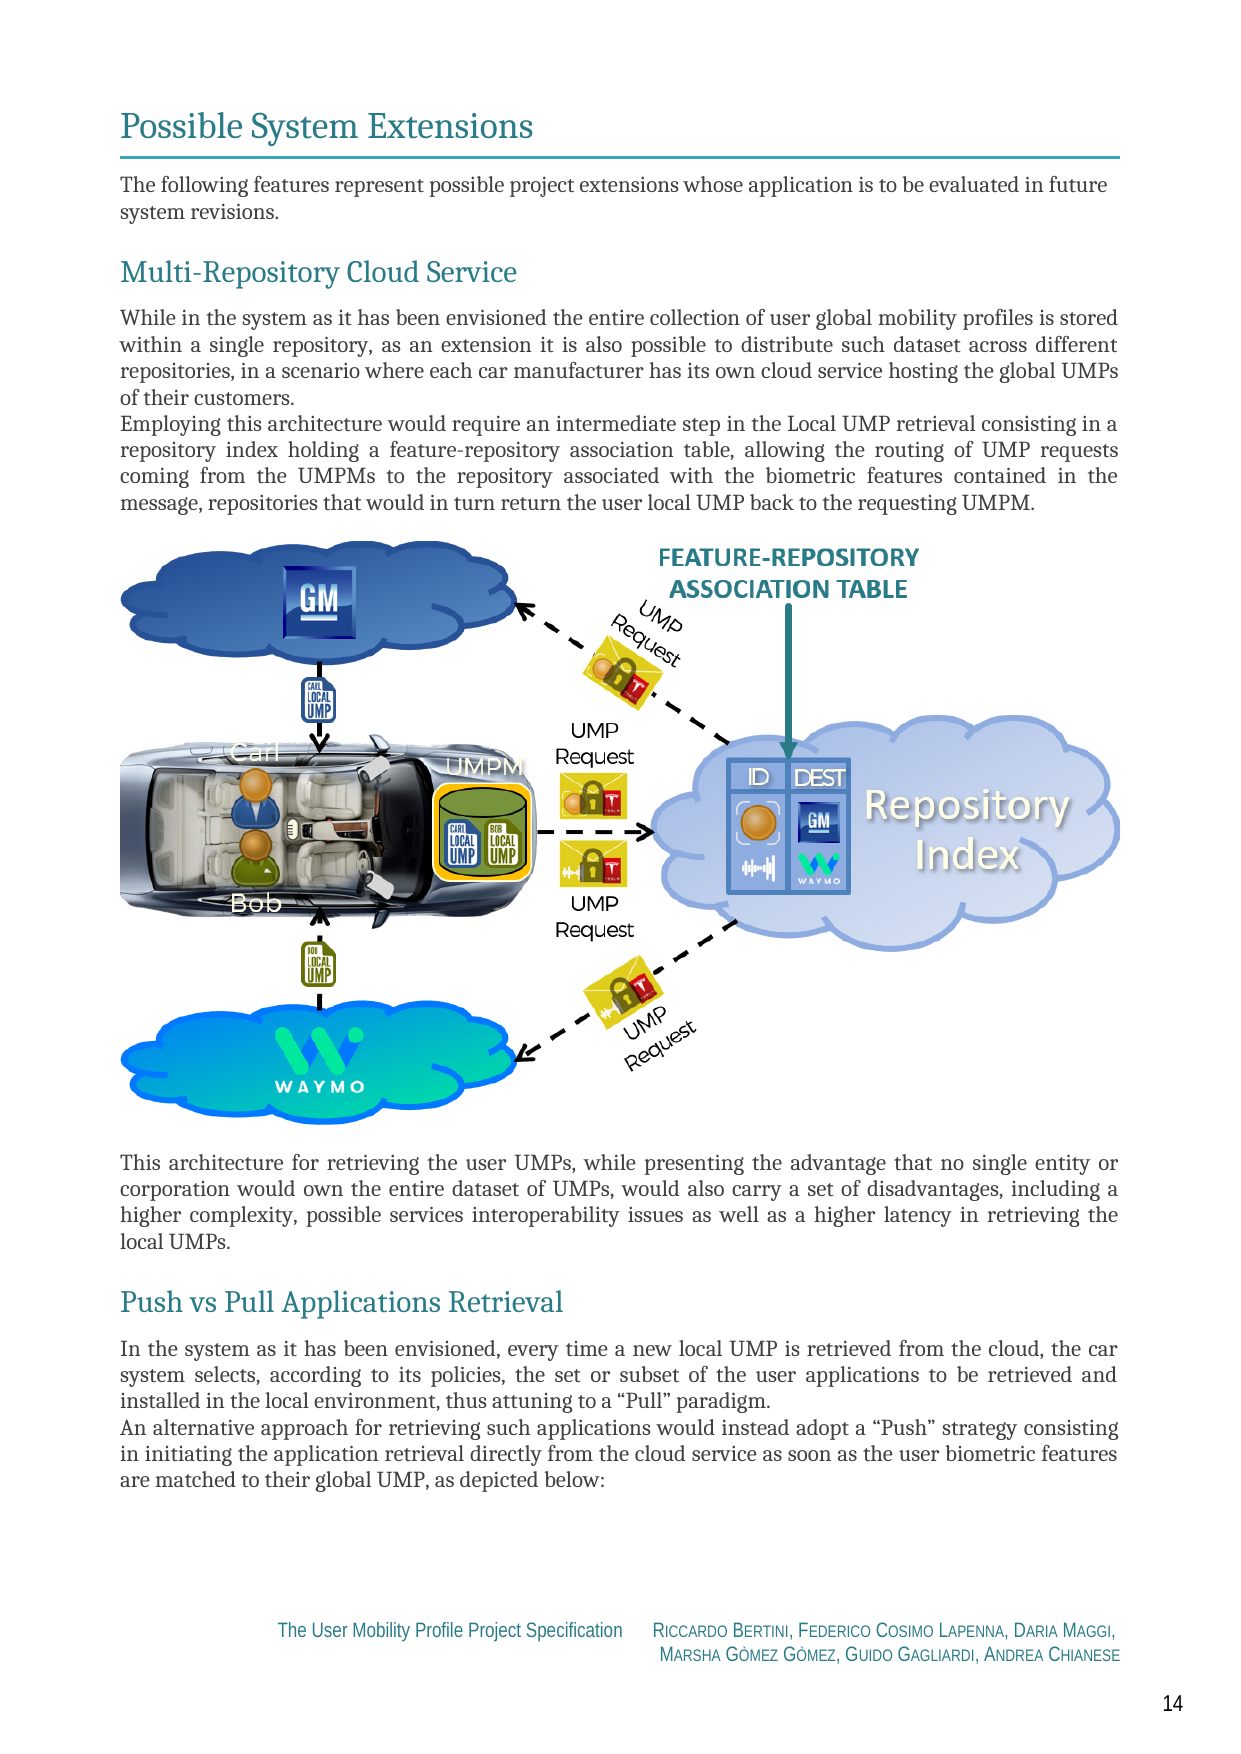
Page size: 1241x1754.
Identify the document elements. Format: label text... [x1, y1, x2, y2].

text While in the system as it has been envisioned the entire collection of user global mobility profiles is stored within a single repository, as an extension it is also possible to distribute such dataset across different repositories, in a scenario where each car manufacturer has its own cloud service hosting the global UMPs of their customers. [120, 305, 1120, 411]
text Push vs Pull Applications Retrieval [120, 1284, 1120, 1320]
text In the system as it has been envisioned, every time a new local UMP is retrieved from the cloud, the car system selects, according to its policies, the set or subset of the user applications to be retrieved and installed in the local environment, thus attuning to a “Pull” paradigm. [120, 1335, 1120, 1414]
text Multi-Repository Cloud Service [120, 254, 1120, 290]
text This architecture for retrieving the user UMPs, while presenting the advantage that no single entity or corporation would own the entire dataset of UMPs, would also carry a set of disadvantages, including a higher complexity, possible services interoperability issues as well as a higher latency in retrieving the local UMPs. [120, 1149, 1120, 1255]
picture [120, 541, 1121, 1125]
text The following features represent possible project extensions whose application is to be evaluated in future system revisions. [120, 172, 1120, 225]
text Possible System Extensions [120, 105, 1120, 156]
text Employing this architecture would require an intermediate step in the Local UMP retrieval consisting in a repository index holding a feature-repository association table, allowing the routing of UMP requests coming from the UMPMs to the repository associated with the biometric features contained in the message, repositories that would in turn return the user local UMP back to the requesting UMPM. [120, 411, 1120, 516]
text An alternative approach for retrieving such applications would instead adopt a “Push” strategy consisting in initiating the application retrieval directly from the cloud service as soon as the user biometric features are matched to their global UMP, as depicted below: [120, 1414, 1120, 1493]
